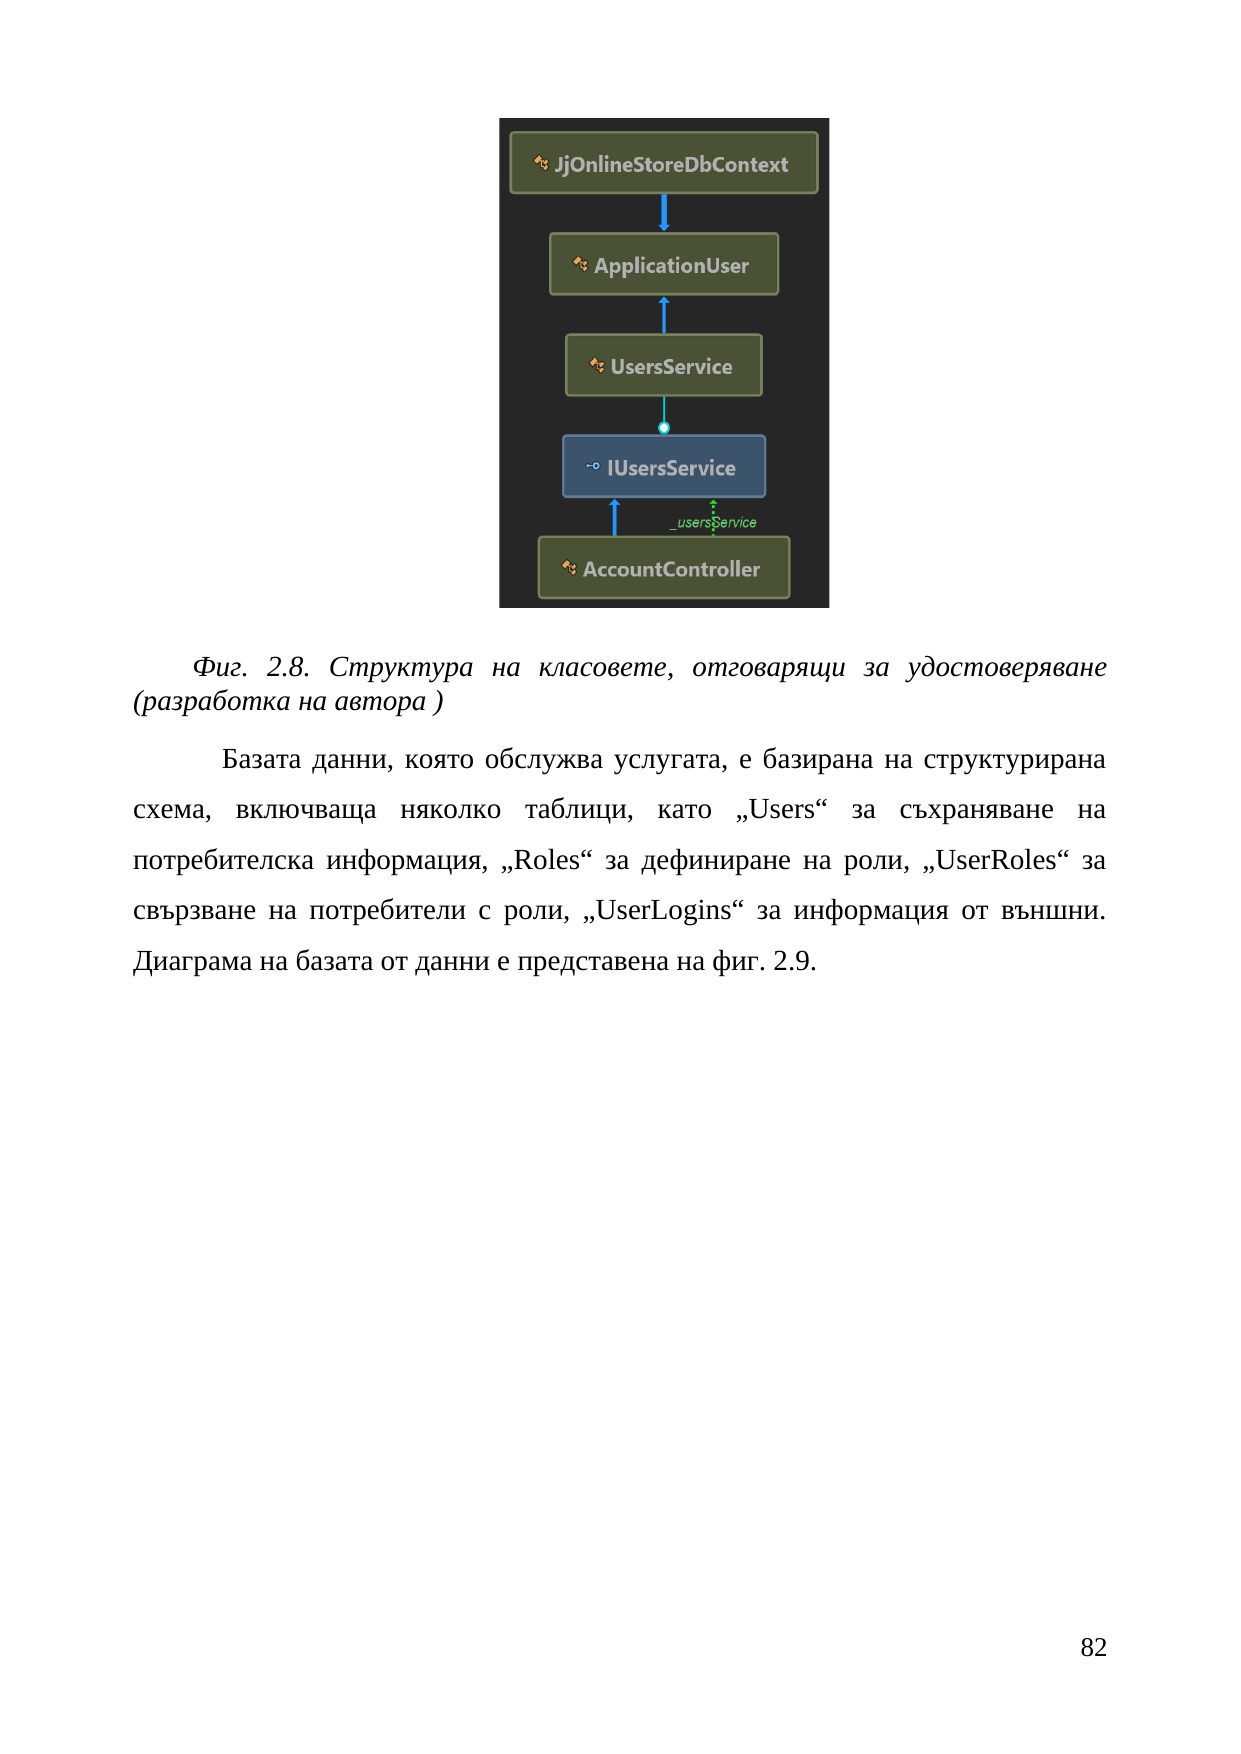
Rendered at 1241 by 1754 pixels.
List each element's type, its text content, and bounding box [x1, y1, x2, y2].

text Базата данни, която обслужва услугата, е базирана на структурирана схема, включваща няколко таблици, като „Users“ за съхраняване на потребителска информация, „Roles“ за дефиниране на роли, „UserRoles“ за свързване на потребители с роли, „UserLogins“ за информация от външни. Диаграма на базата от данни e представена на фиг. 2.9. [133, 741, 1107, 976]
picture [499, 118, 830, 608]
title Фиг. 2.8. Структура на класовете, отговарящи за удостоверяване (разработка на автора ) [133, 649, 1107, 716]
